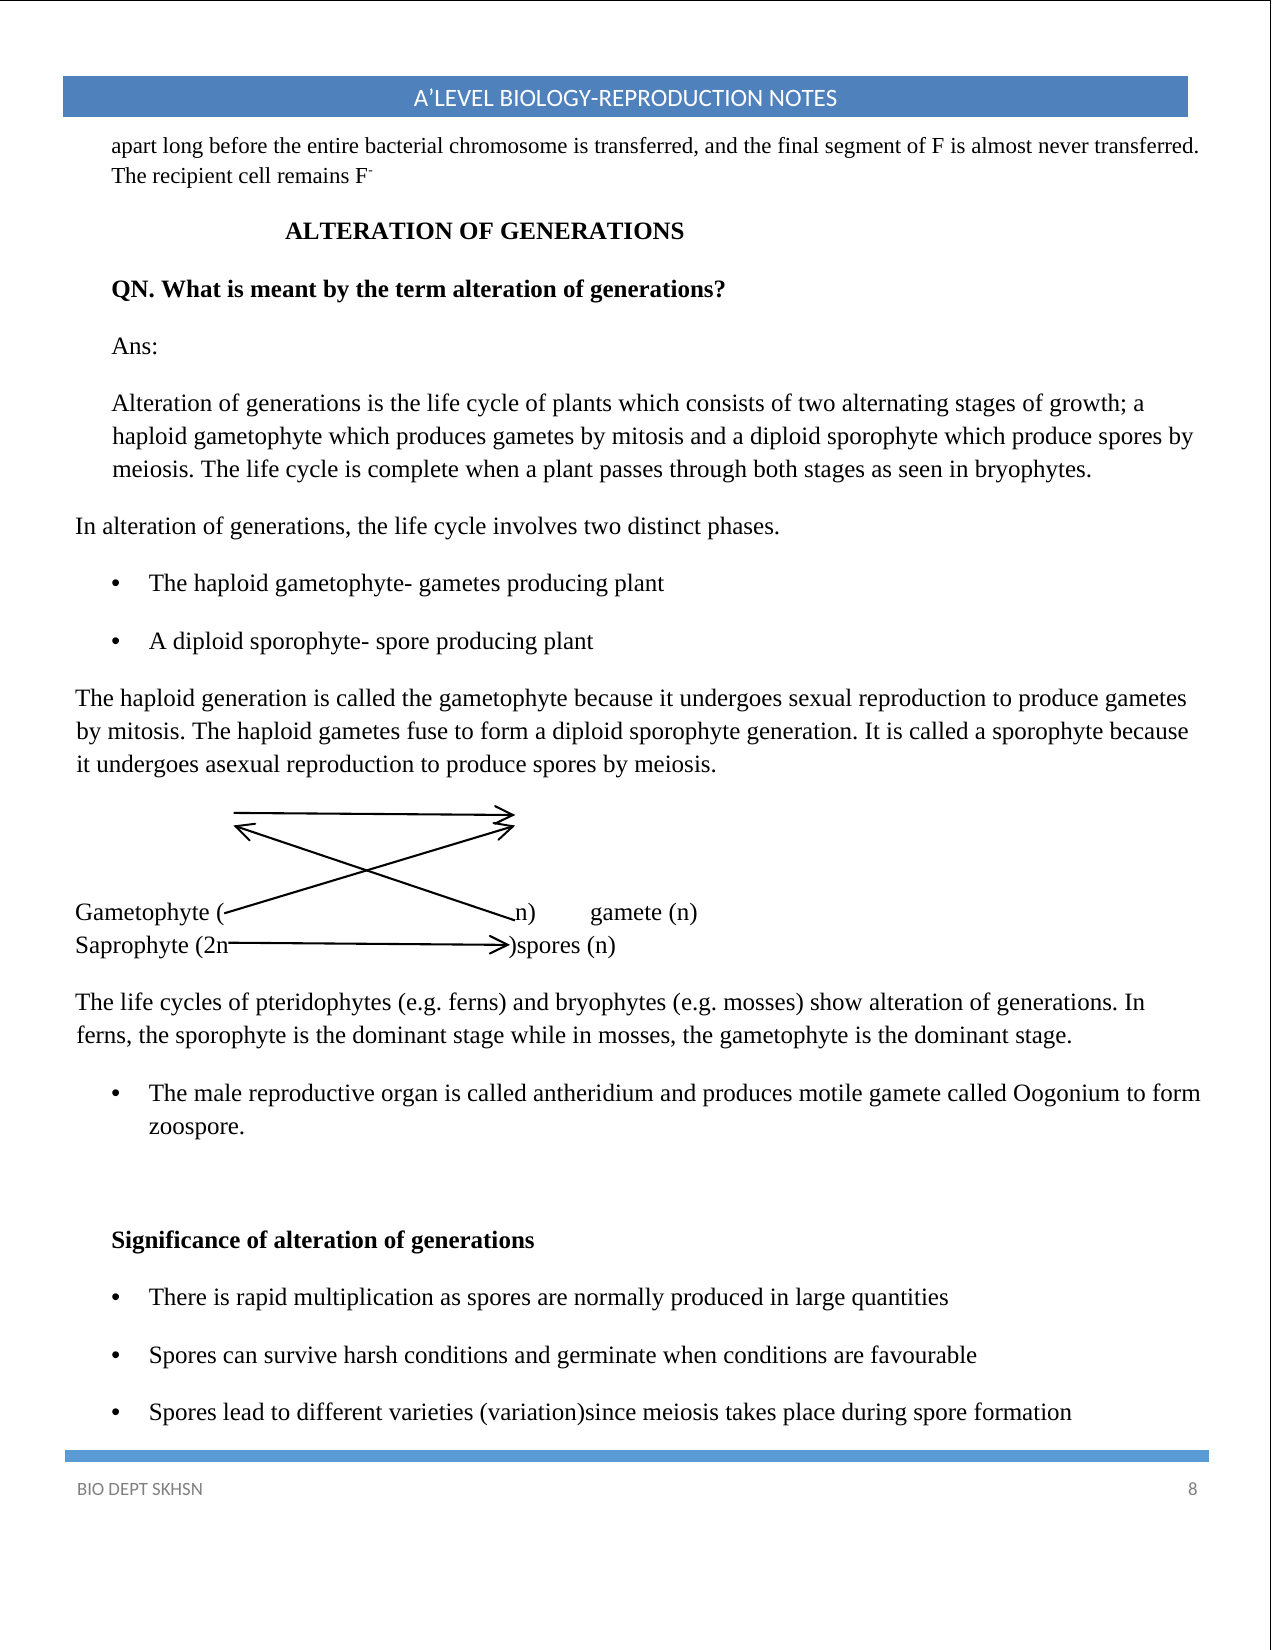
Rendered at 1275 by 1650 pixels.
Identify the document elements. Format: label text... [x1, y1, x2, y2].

text In alteration of generations, the life cycle involves two distinct phases. [75, 511, 1208, 540]
text Alteration of generations is the life cycle of plants which consists of two alternating stages of growth; a haploid gametophyte which produces gametes by mitosis and a diploid sporophyte which produce spores by meiosis. The life cycle is complete when a plant passes through both stages as seen in bryophytes. [111, 388, 1208, 483]
list The male reproductive organ is called antheridium and produces motile gamete called Oogonium to form zoospore. [111, 1078, 1208, 1139]
text Saprophyte (2n)spores (n) [75, 930, 1208, 959]
list Spores can survive harsh conditions and germinate when conditions are favourable [111, 1339, 1208, 1368]
list A diploid sporophyte- spore producing plant [111, 626, 1208, 654]
text The haploid generation is called the gametophyte because it undergoes sexual reproduction to produce gametes by mitosis. The haploid gametes fuse to form a diploid sporophyte generation. It is called a sporophyte because it undergoes asexual reproduction to produce spores by meiosis. [75, 683, 1208, 778]
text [111, 132, 1208, 188]
text QN. What is meant by the term alteration of generations? [111, 274, 859, 302]
text ALTERATION OF GENERATIONS [111, 216, 859, 245]
text Significance of alteration of generations [111, 1225, 1208, 1254]
text The life cycles of pteridophytes (e.g. ferns) and bryophytes (e.g. mosses) show alteration of generations. In ferns, the sporophyte is the dominant stage while in mosses, the gametophyte is the dominant stage. [75, 987, 1208, 1049]
list Spores lead to different varieties (variation)since meiosis takes place during spore formation [111, 1397, 1208, 1426]
list There is rapid multiplication as spores are normally produced in large quantities [111, 1282, 1208, 1311]
text Ans: [111, 331, 1208, 359]
list The haploid gametophyte- gametes producing plant [111, 568, 1208, 597]
text Gametophyte (n) gamete (n) [75, 806, 1208, 926]
